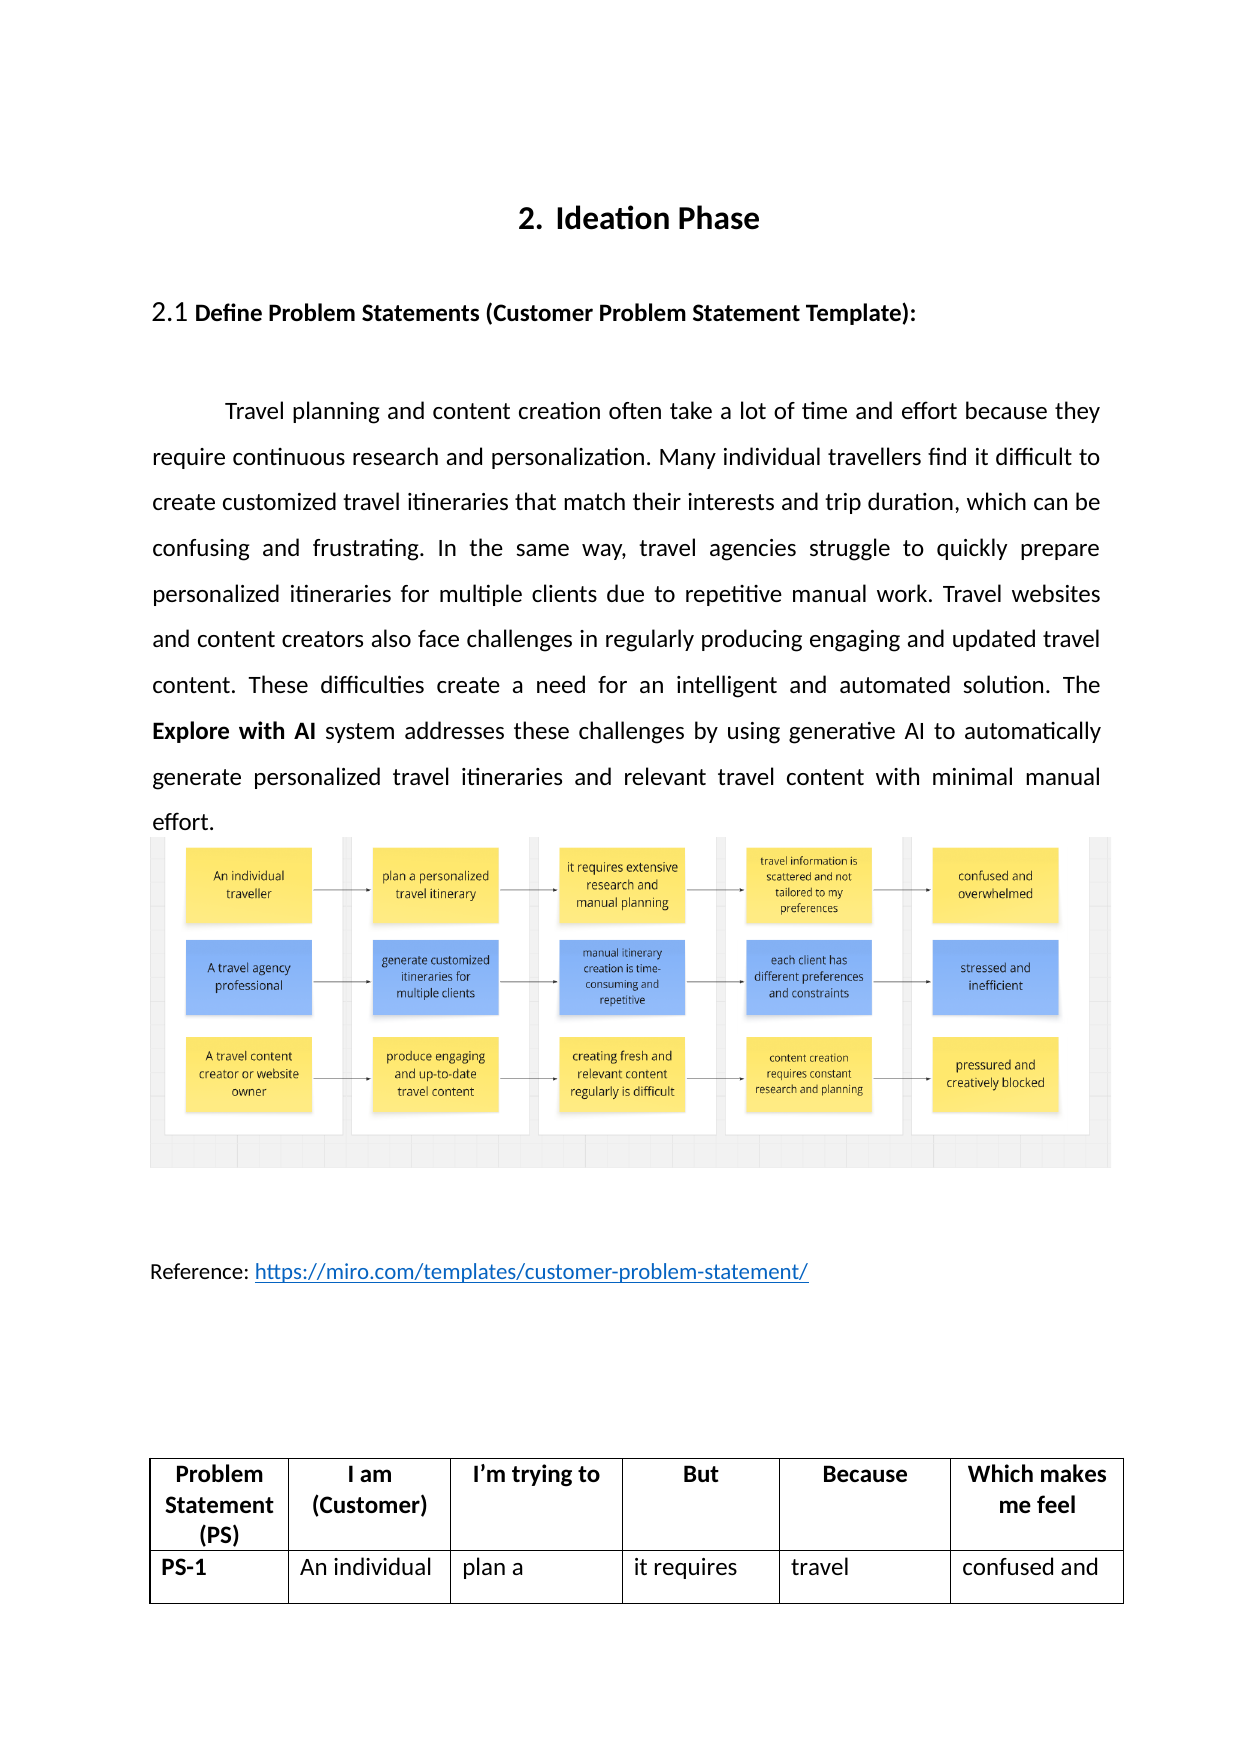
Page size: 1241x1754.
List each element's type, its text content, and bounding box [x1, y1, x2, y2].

text Reference: https://miro.com/templates/customer-problem-statement/ [150, 1261, 983, 1285]
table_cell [780, 1551, 950, 1603]
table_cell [451, 1551, 622, 1603]
table_cell PS-1 [151, 1551, 288, 1603]
table_header But [623, 1459, 779, 1550]
table_header Problem Statement (PS) [151, 1459, 288, 1550]
table_header Because [780, 1459, 950, 1550]
picture [150, 837, 1112, 1168]
text 2.1 Define Problem Statements (Customer Problem Statement Template): [151, 293, 1090, 329]
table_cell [623, 1551, 779, 1603]
table_header I’m trying to [451, 1459, 622, 1550]
list Ideation Phase [187, 197, 1090, 238]
text Travel planning and content creation often take a lot of time and effort because they require continuous research and personalization. Many individual travellers find it difficult to create customized travel itineraries that match their interests and trip duration, which can be confusing and frustrating. In the same way, travel agencies struggle to quickly prepare personalized itineraries for multiple clients due to repetitive manual work. Travel websites and content creators also face challenges in regularly producing engaging and updated travel content. These difficulties create a need for an intelligent and automated solution. The Explore with AI system addresses these challenges by using generative AI to automatically generate personalized travel itineraries and relevant travel content with minimal manual effort. [152, 395, 1102, 837]
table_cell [289, 1551, 450, 1603]
table_header I am (Customer) [289, 1459, 450, 1550]
table_header Which makes me feel [951, 1459, 1123, 1550]
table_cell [951, 1551, 1123, 1603]
